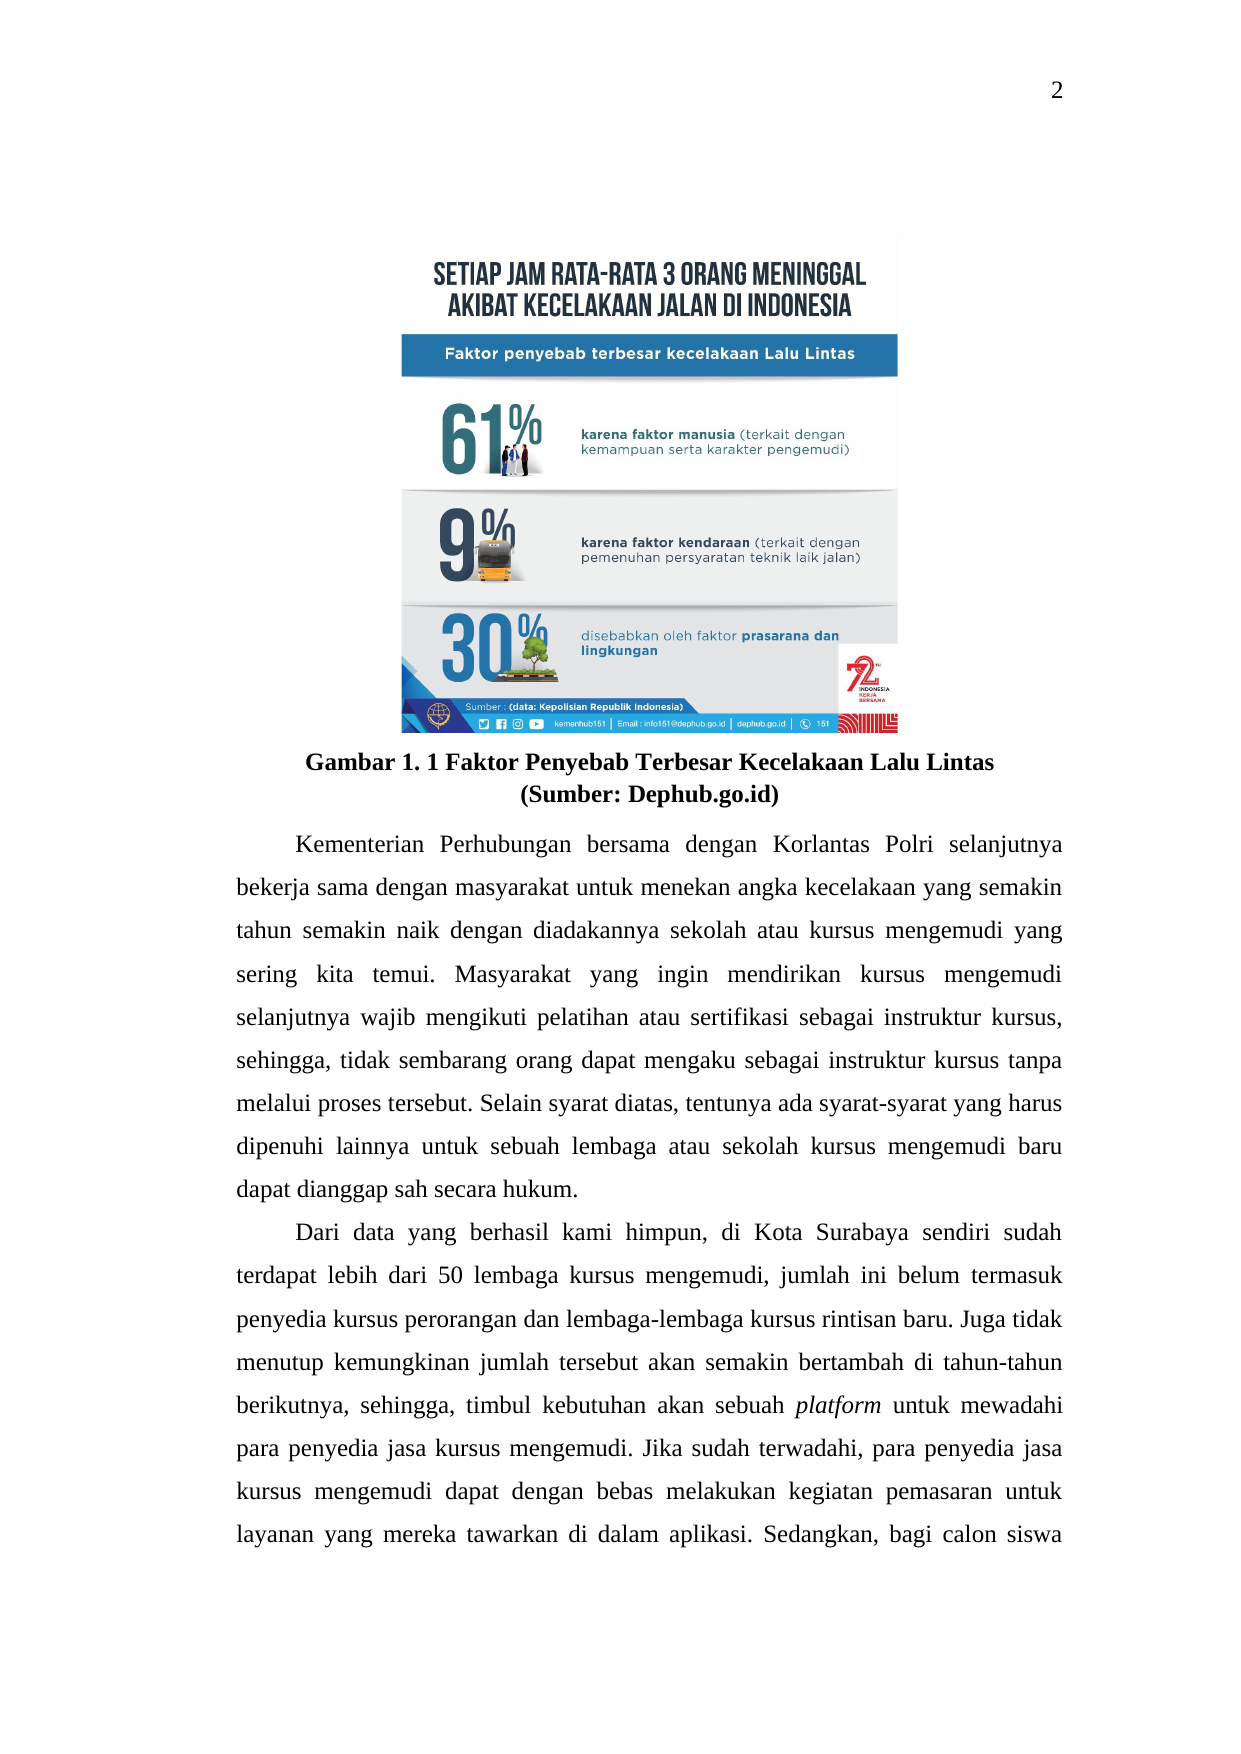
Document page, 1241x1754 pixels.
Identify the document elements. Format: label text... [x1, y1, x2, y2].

text (Sumber: Dephub.go.id) [236, 779, 1063, 808]
text Gambar 1. 1 Faktor Penyebab Terbesar Kecelakaan Lalu Lintas [236, 747, 1063, 775]
picture [401, 236, 898, 733]
text Kementerian Perhubungan bersama dengan Korlantas Polri selanjutnya bekerja sama dengan masyarakat untuk menekan angka kecelakaan yang semakin tahun semakin naik dengan diadakannya sekolah atau kursus mengemudi yang sering kita temui. Masyarakat yang ingin mendirikan kursus mengemudi selanjutnya wajib mengikuti pelatihan atau sertifikasi sebagai instruktur kursus, sehingga, tidak sembarang orang dapat mengaku sebagai instruktur kursus tanpa melalui proses tersebut. Selain syarat diatas, tentunya ada syarat-syarat yang harus dipenuhi lainnya untuk sebuah lembaga atau sekolah kursus mengemudi baru dapat dianggap sah secara hukum. [236, 829, 1063, 1203]
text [236, 1217, 1063, 1548]
